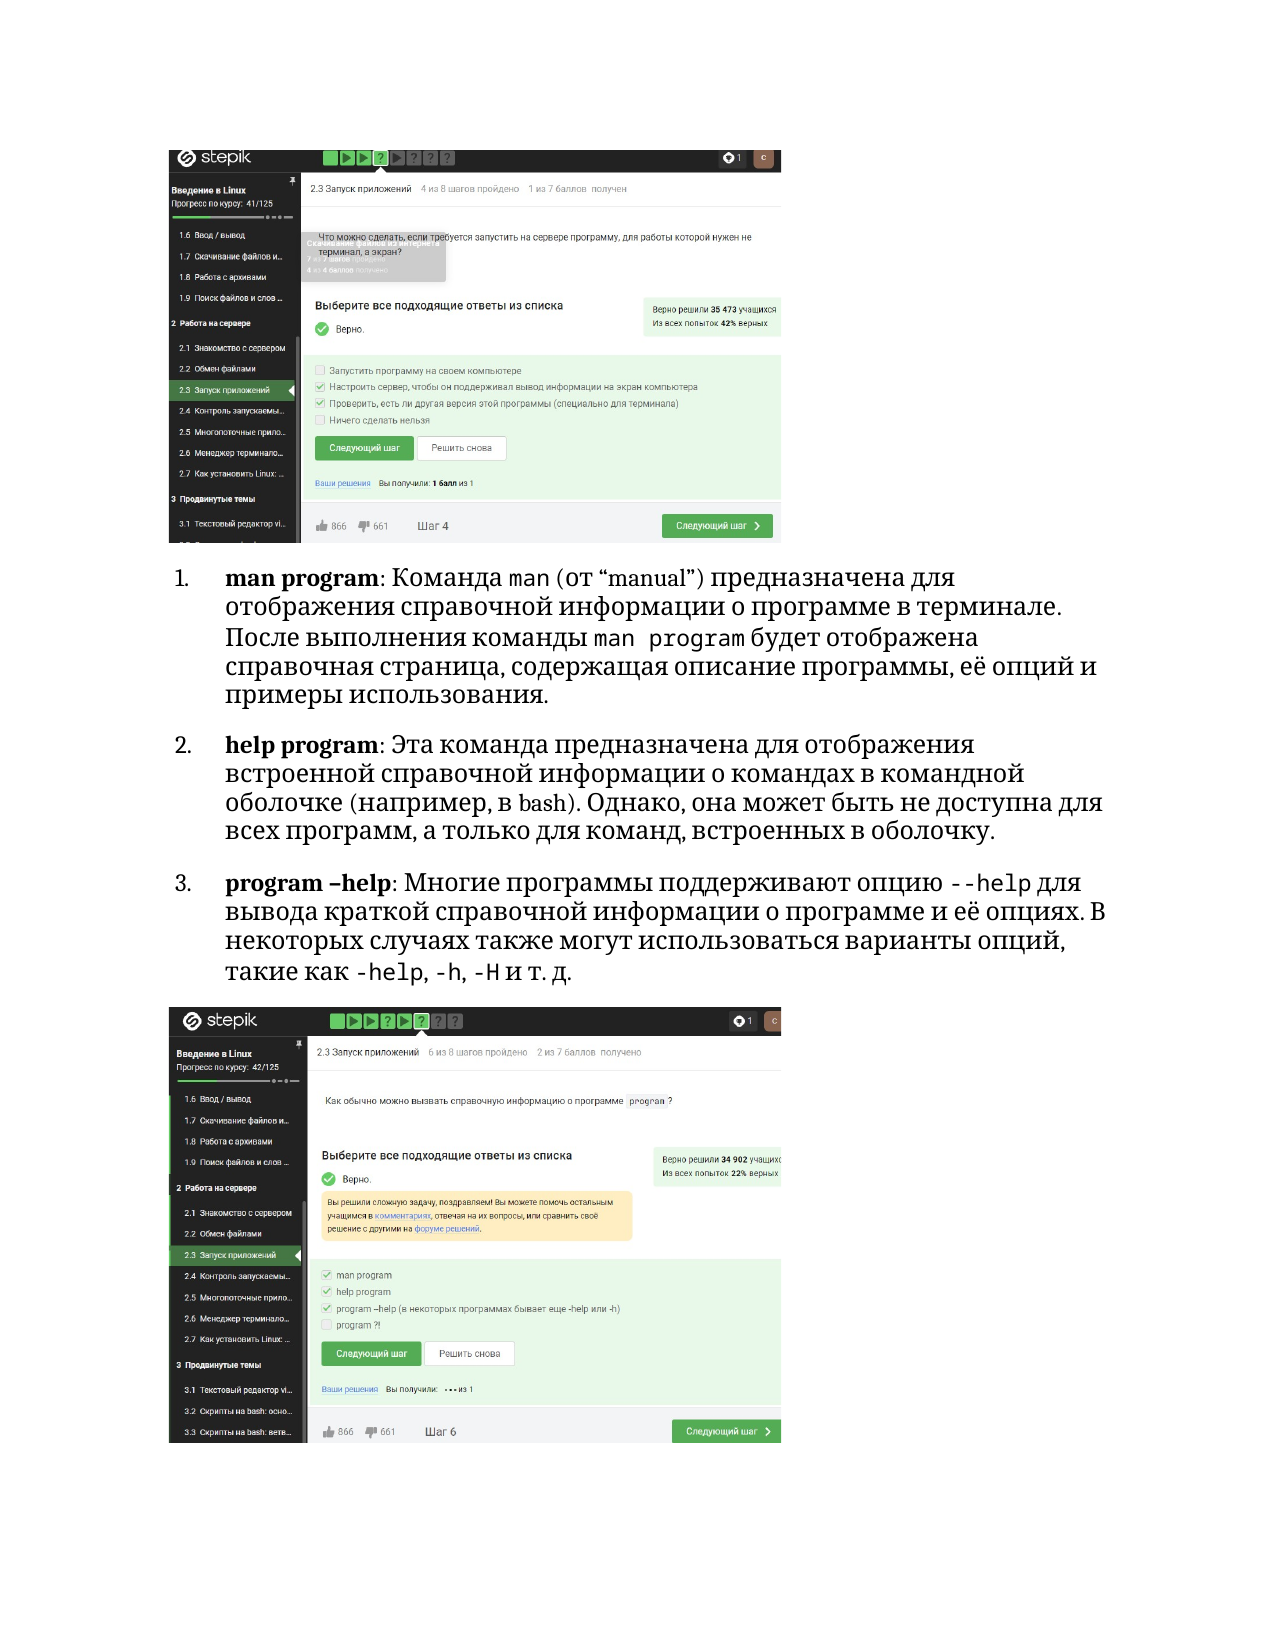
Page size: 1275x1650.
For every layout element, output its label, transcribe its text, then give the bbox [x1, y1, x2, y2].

picture [168, 1007, 782, 1443]
list man program: Команда man (от “manual”) предназначена для отображения справочной информации о программе в терминале. После выполнения команды man program будет отображена справочная страница, содержащая описание программы, её опций и примеры использования. [175, 561, 1125, 710]
picture [168, 150, 782, 543]
list help program: Эта команда предназначена для отображения встроенной справочной информации о командах в командной оболочке (например, в bash). Однако, она может быть не доступна для всех программ, а только для команд, встроенных в оболочку. [175, 731, 1125, 846]
list program –help: Многие программы поддерживают опцию --help для вывода краткой справочной информации о программе и её опциях. В некоторых случаях также могут использоваться варианты опций, такие как -help, -h, -H и т. д. [175, 867, 1125, 987]
